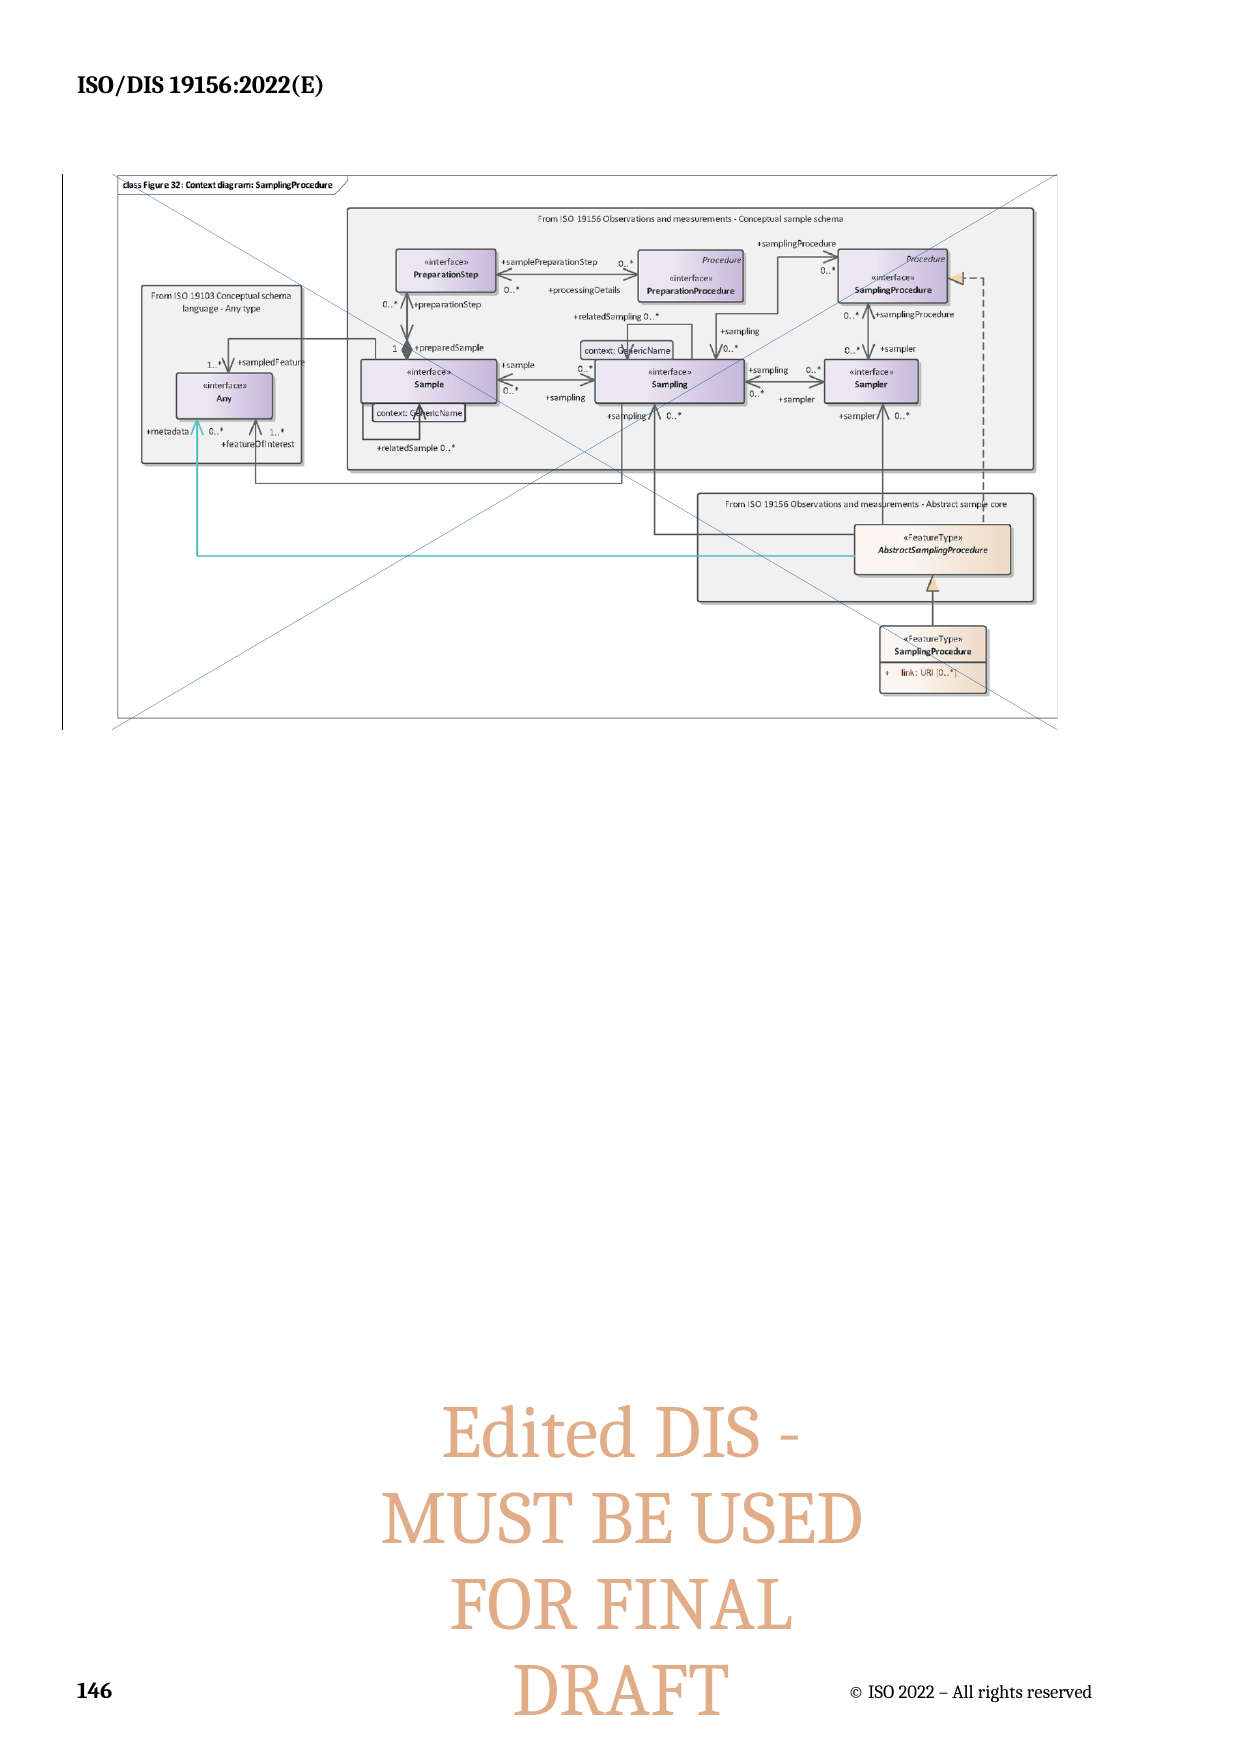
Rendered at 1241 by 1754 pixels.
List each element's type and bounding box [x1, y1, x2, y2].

picture [111, 175, 582, 729]
picture [587, 175, 1058, 729]
picture [113, 173, 1056, 451]
picture [114, 453, 1055, 730]
